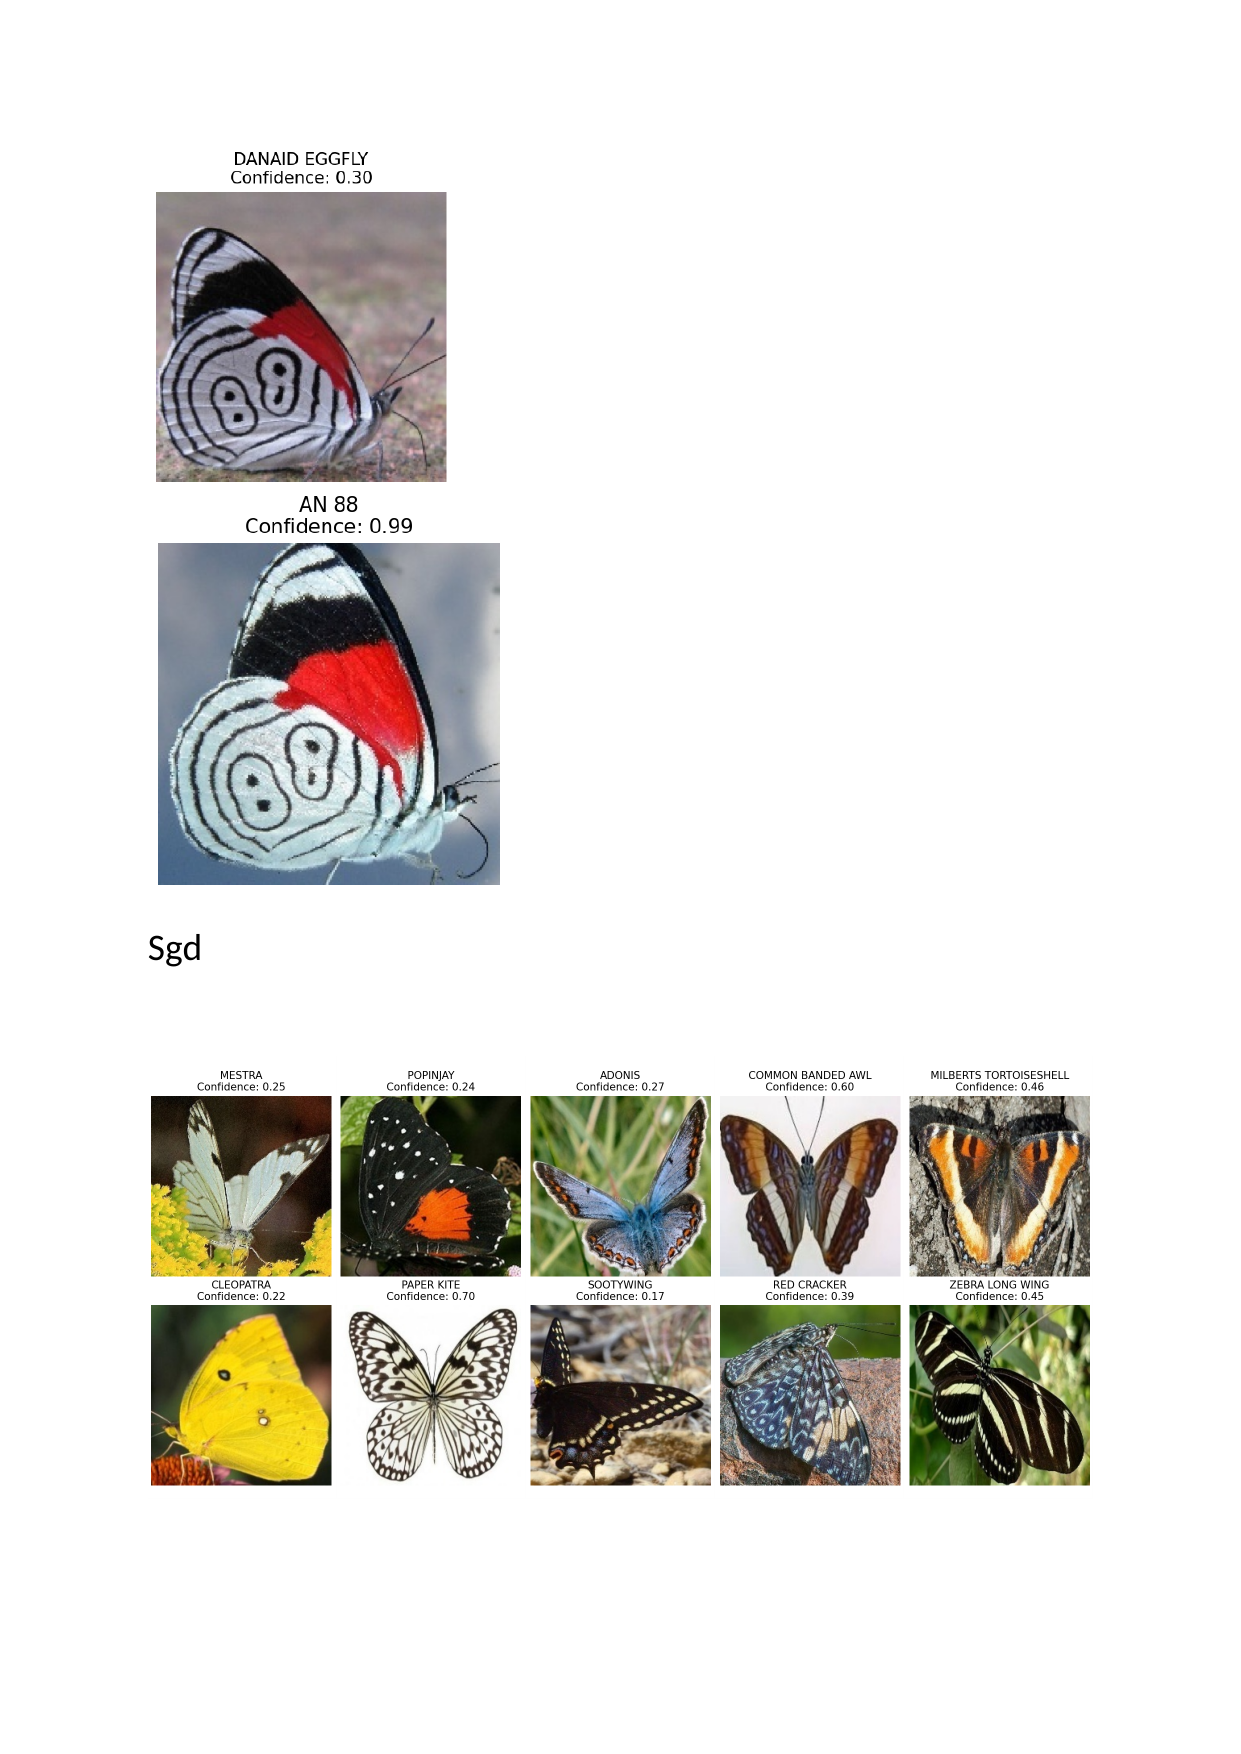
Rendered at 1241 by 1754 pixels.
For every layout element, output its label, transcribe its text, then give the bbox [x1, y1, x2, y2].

picture [147, 147, 455, 495]
text Sgd [148, 924, 1093, 970]
picture [147, 496, 507, 906]
picture [147, 1056, 1093, 1499]
